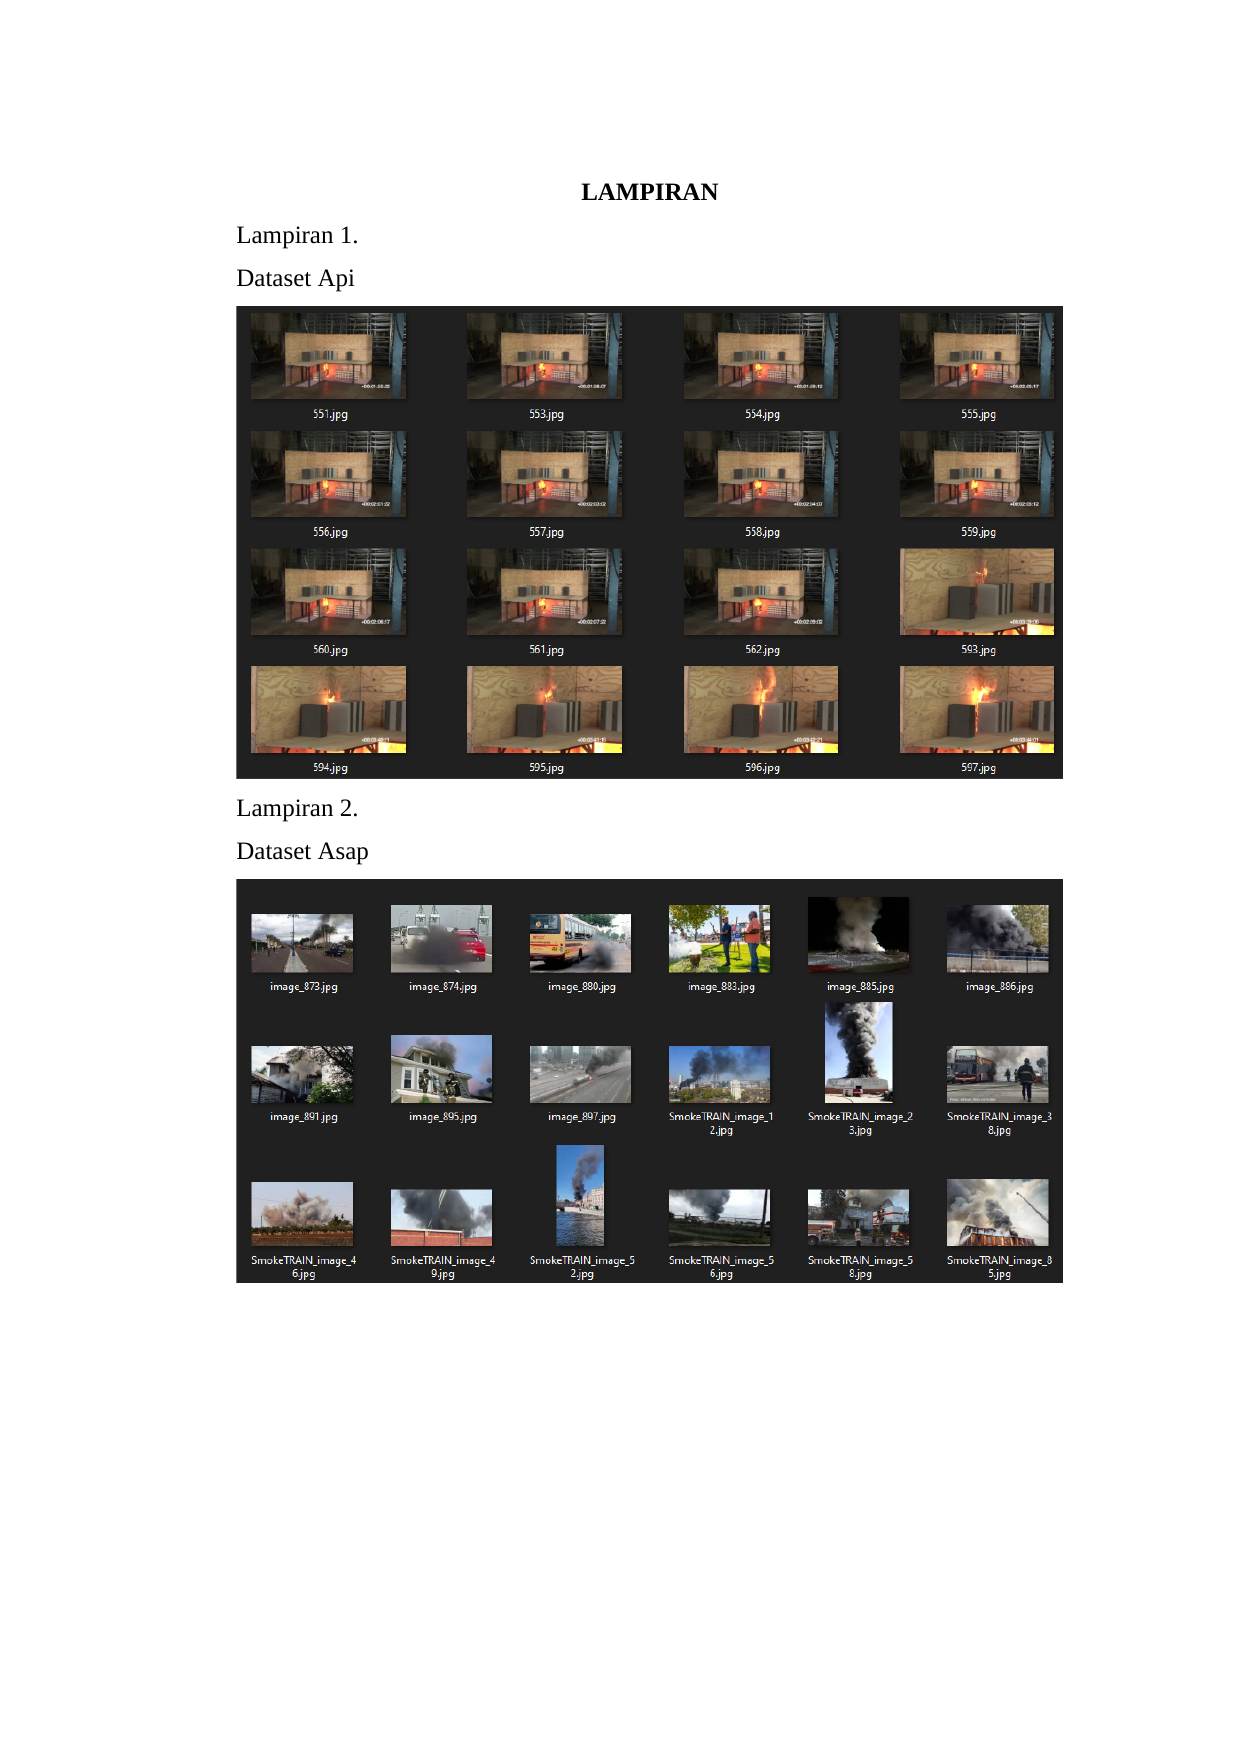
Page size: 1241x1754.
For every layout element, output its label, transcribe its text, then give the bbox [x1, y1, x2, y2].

text Dataset Asap [236, 836, 1063, 865]
picture [236, 306, 1063, 779]
picture [236, 879, 1063, 1283]
text Lampiran 1. [236, 220, 1063, 249]
subtitle LAMPIRAN [236, 177, 1063, 206]
text Lampiran 2. [236, 793, 1063, 822]
text Dataset Api [236, 263, 1063, 292]
